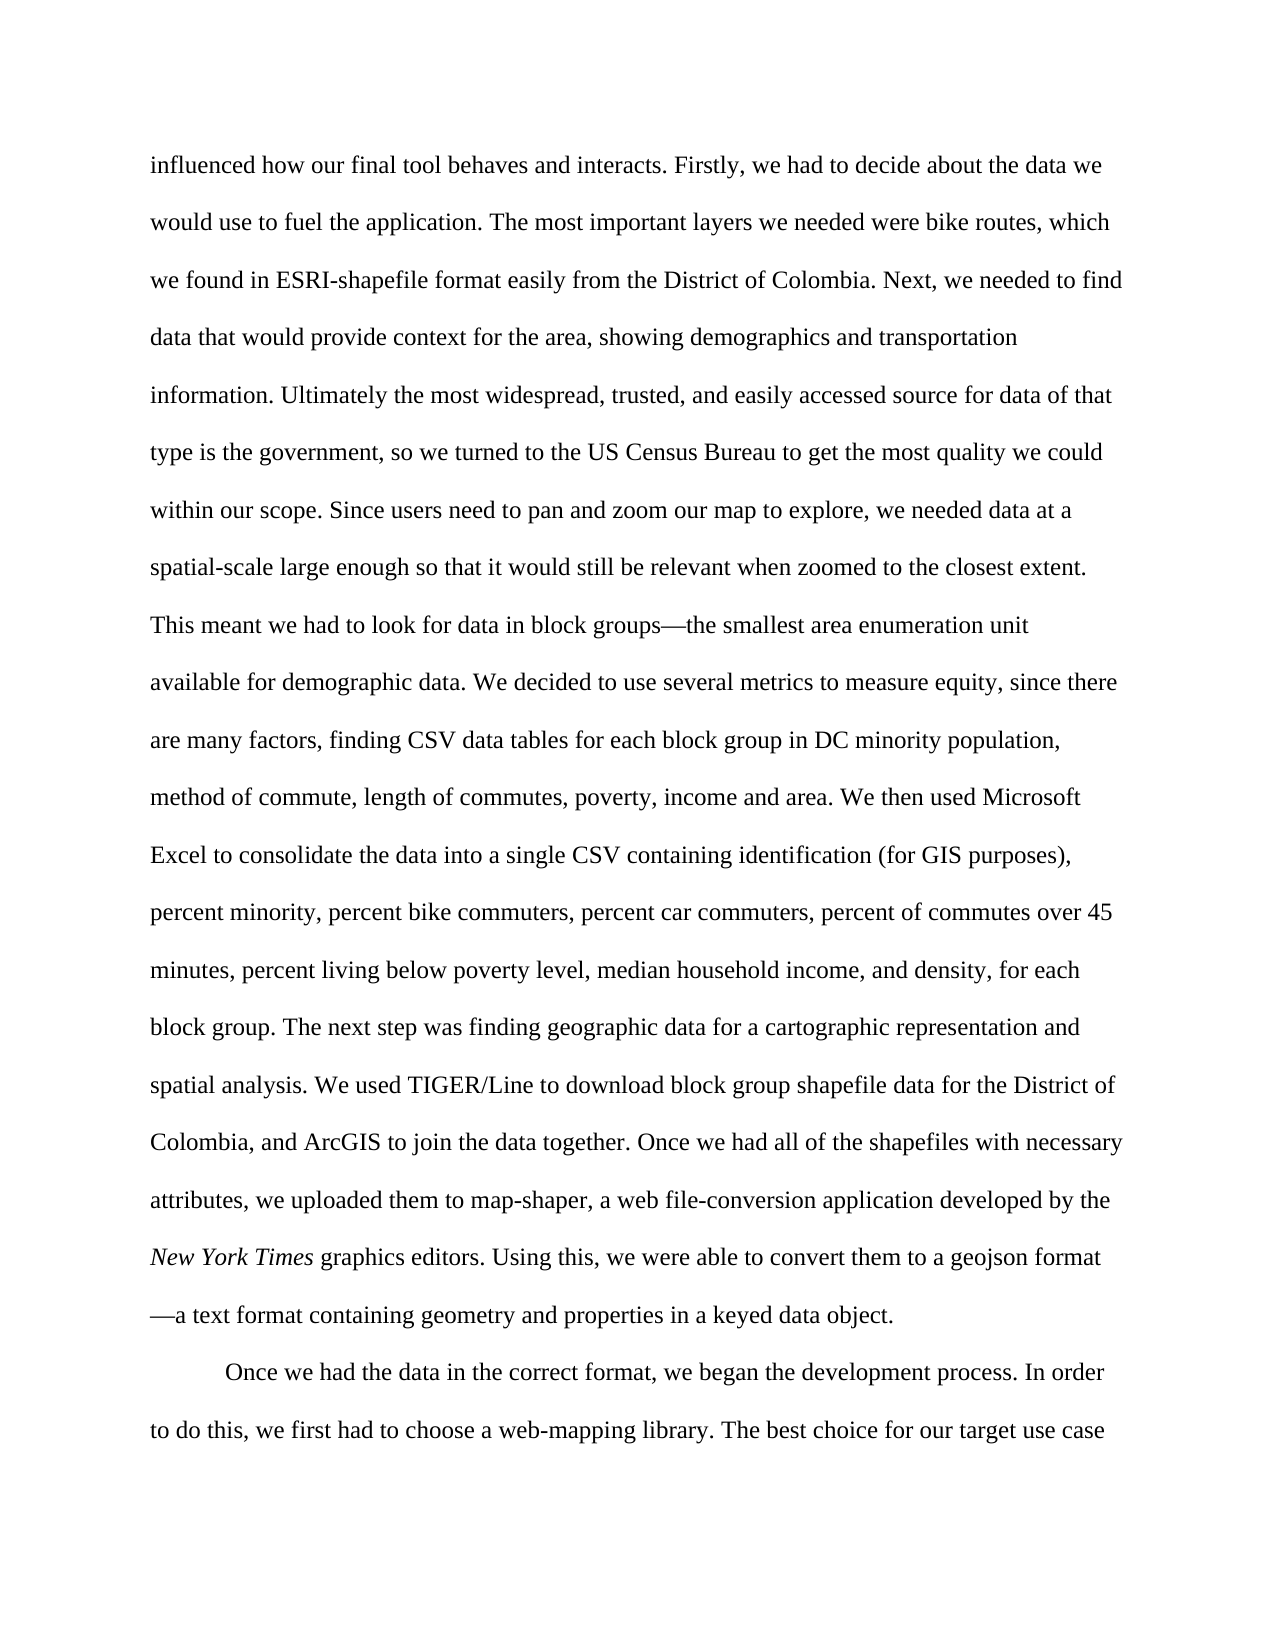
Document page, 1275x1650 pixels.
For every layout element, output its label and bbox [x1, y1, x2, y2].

text [150, 150, 1125, 1329]
text [150, 1357, 1125, 1444]
